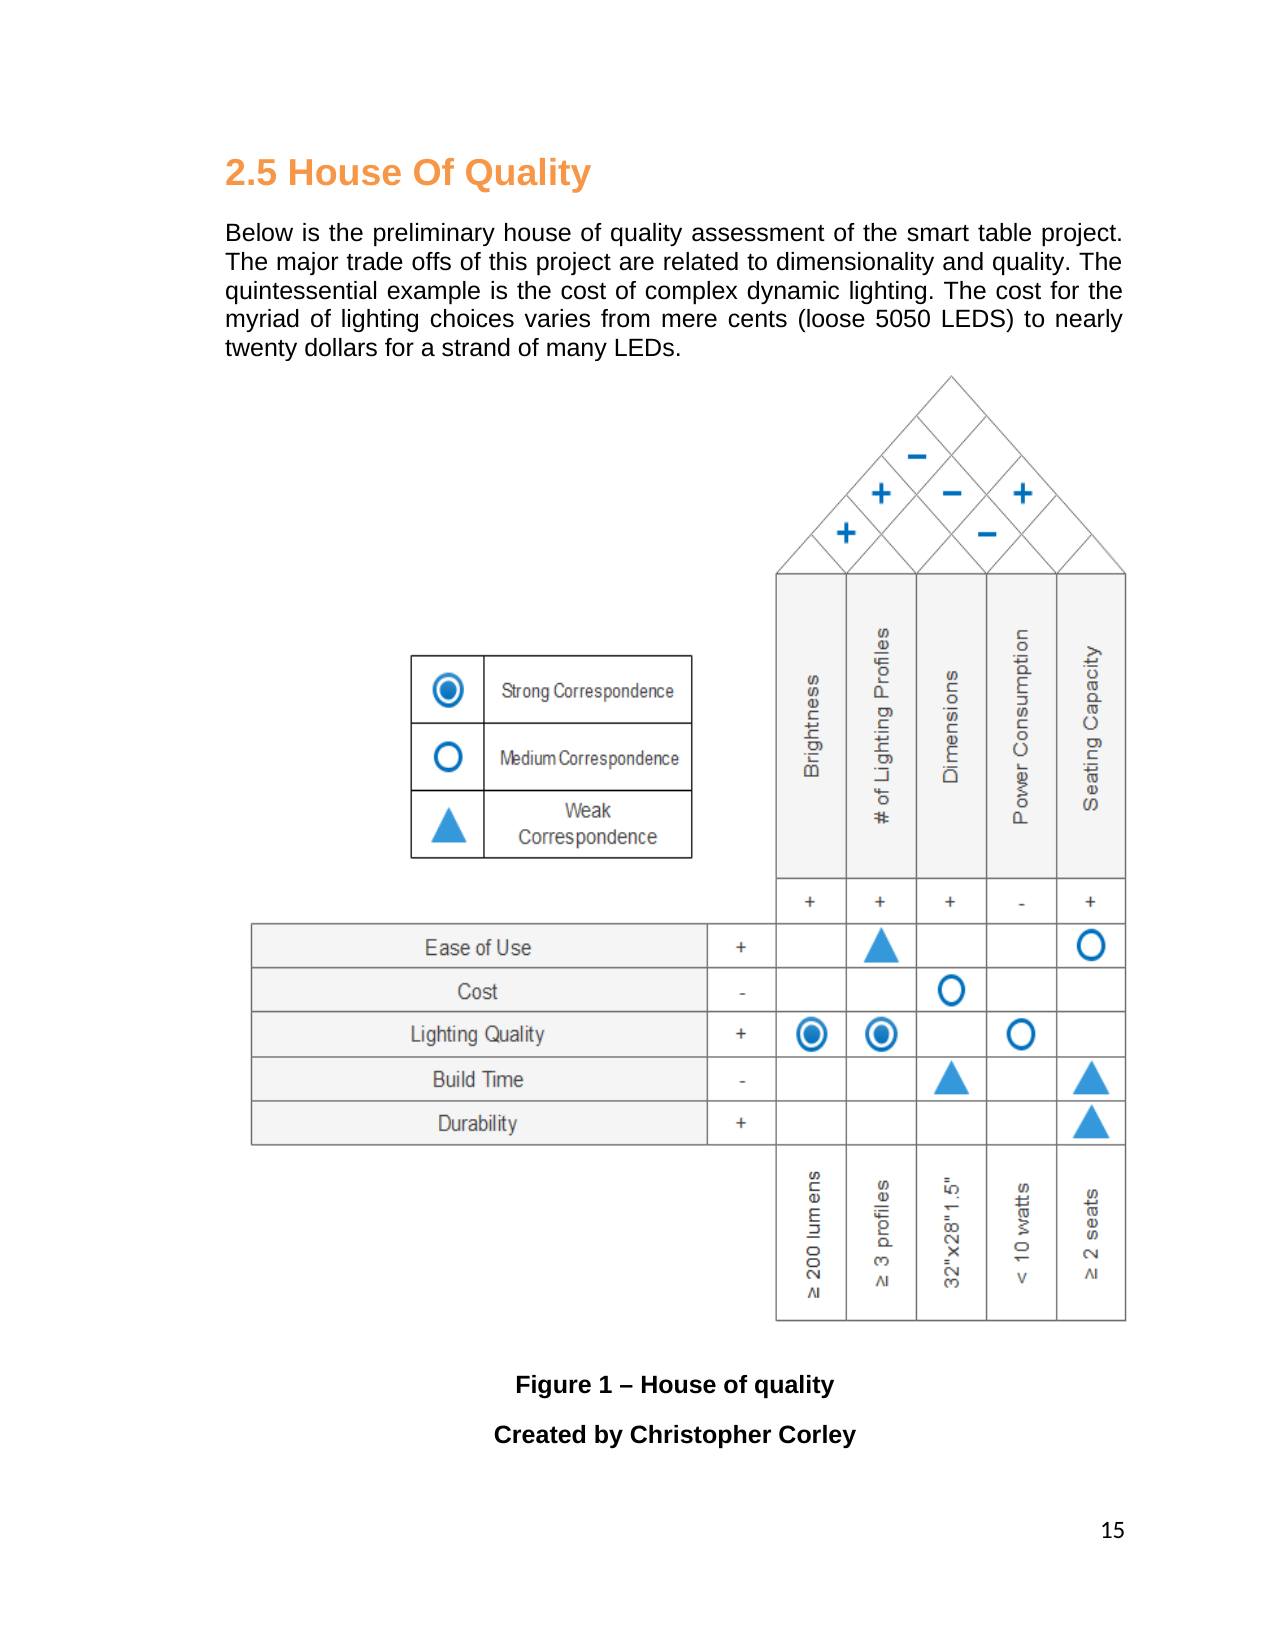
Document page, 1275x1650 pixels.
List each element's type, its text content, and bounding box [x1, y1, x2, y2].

text Below is the preliminary house of quality assessment of the smart table project. The major trade offs of this project are related to dimensionality and quality. The quintessential example is the cost of complex dynamic lighting. The cost for the myriad of lighting choices varies from mere cents (loose 5050 LEDS) to nearly twenty dollars for a strand of many LEDs. [225, 218, 1125, 361]
subtitle 2.5 House Of Quality [225, 150, 1125, 193]
text Figure 1 – House of quality [225, 1370, 1125, 1399]
text Created by Christopher Corley [225, 1420, 1125, 1449]
picture [225, 361, 1164, 1342]
